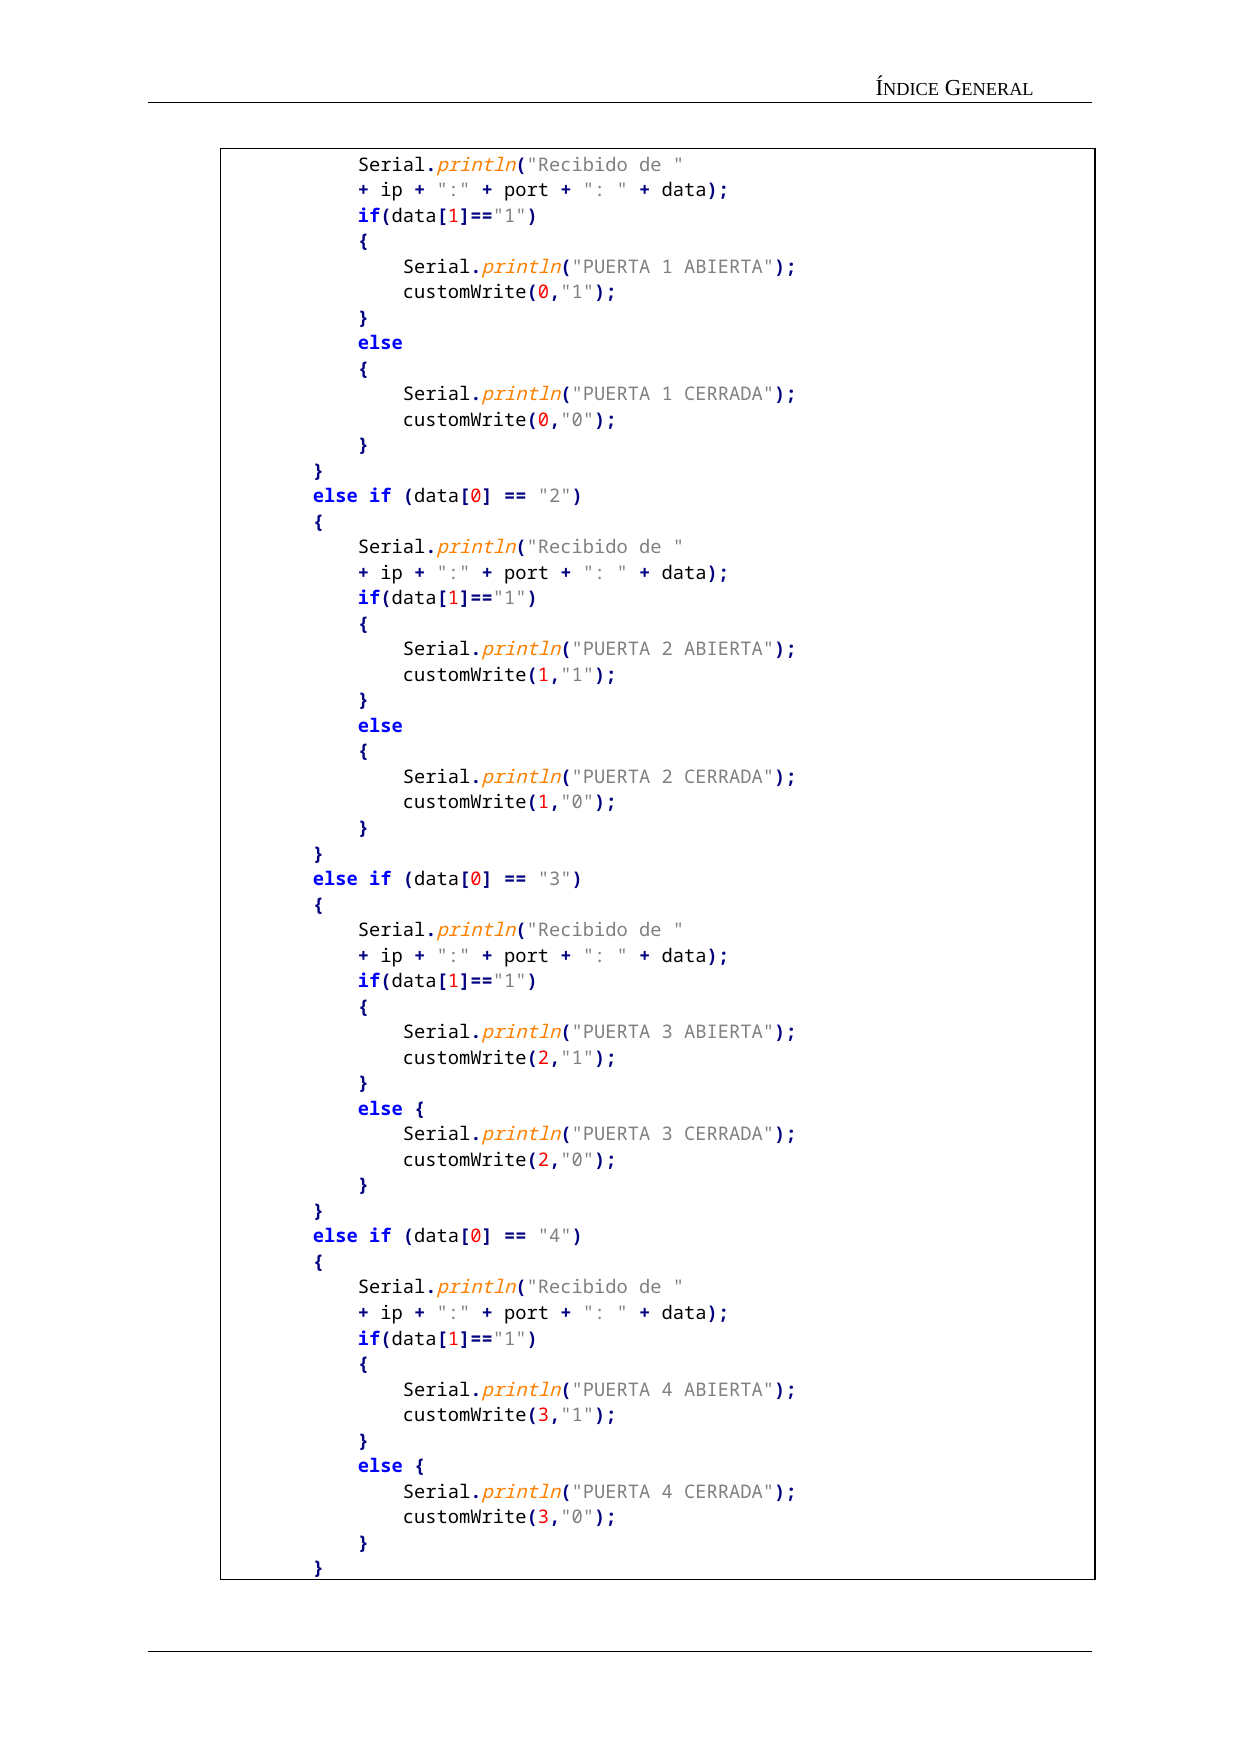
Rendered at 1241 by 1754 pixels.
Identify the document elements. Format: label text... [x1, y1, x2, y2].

text if(data[1]=="1") [221, 582, 1094, 607]
text } [221, 1551, 1094, 1579]
text Serial.println("PUERTA 2 CERRADA"); [221, 760, 1094, 786]
text customWrite(3,"0"); [221, 1500, 1094, 1526]
text } [221, 428, 1094, 454]
text } [221, 837, 1094, 862]
text else [221, 326, 1094, 352]
text Serial.println("PUERTA 2 ABIERTA"); [221, 633, 1094, 658]
text Serial.println("Recibido de " [221, 531, 1094, 556]
text } [221, 1194, 1094, 1219]
text customWrite(0,"1"); [221, 275, 1094, 301]
text Serial.println("Recibido de " [221, 1271, 1094, 1296]
text { [221, 607, 1094, 633]
text else [221, 709, 1094, 735]
text { [221, 1347, 1094, 1373]
text customWrite(0,"0"); [221, 403, 1094, 428]
text else if (data[0] == "3") [221, 862, 1094, 888]
text customWrite(1,"0"); [221, 786, 1094, 811]
text Serial.println("PUERTA 3 CERRADA"); [221, 1117, 1094, 1143]
text + ip + ":" + port + ": " + data); [221, 173, 1094, 199]
text else { [221, 1449, 1094, 1475]
text Serial.println("PUERTA 4 ABIERTA"); [221, 1373, 1094, 1398]
text { [221, 990, 1094, 1015]
text Serial.println("Recibido de " [221, 149, 1094, 173]
text Serial.println("PUERTA 1 ABIERTA"); [221, 250, 1094, 275]
text } [221, 454, 1094, 479]
text if(data[1]=="1") [221, 964, 1094, 990]
text if(data[1]=="1") [221, 1322, 1094, 1347]
text + ip + ":" + port + ": " + data); [221, 556, 1094, 582]
text customWrite(3,"1"); [221, 1398, 1094, 1424]
text Serial.println("PUERTA 1 CERRADA"); [221, 377, 1094, 403]
text Serial.println("PUERTA 3 ABIERTA"); [221, 1015, 1094, 1041]
text } [221, 301, 1094, 326]
text Serial.println("Recibido de " [221, 913, 1094, 939]
text customWrite(2,"0"); [221, 1143, 1094, 1168]
text { [221, 352, 1094, 377]
text } [221, 1066, 1094, 1092]
text } [221, 684, 1094, 709]
text { [221, 888, 1094, 913]
text { [221, 735, 1094, 760]
text } [221, 1168, 1094, 1194]
text else if (data[0] == "4") [221, 1219, 1094, 1245]
text Serial.println("PUERTA 4 CERRADA"); [221, 1475, 1094, 1500]
text { [221, 505, 1094, 531]
text + ip + ":" + port + ": " + data); [221, 1296, 1094, 1322]
text } [221, 1526, 1094, 1551]
text { [221, 224, 1094, 250]
text + ip + ":" + port + ": " + data); [221, 939, 1094, 964]
text if(data[1]=="1") [221, 199, 1094, 224]
text customWrite(2,"1"); [221, 1041, 1094, 1066]
text else { [221, 1092, 1094, 1117]
text } [221, 1424, 1094, 1449]
text } [221, 811, 1094, 837]
text customWrite(1,"1"); [221, 658, 1094, 684]
text { [221, 1245, 1094, 1271]
text else if (data[0] == "2") [221, 479, 1094, 505]
